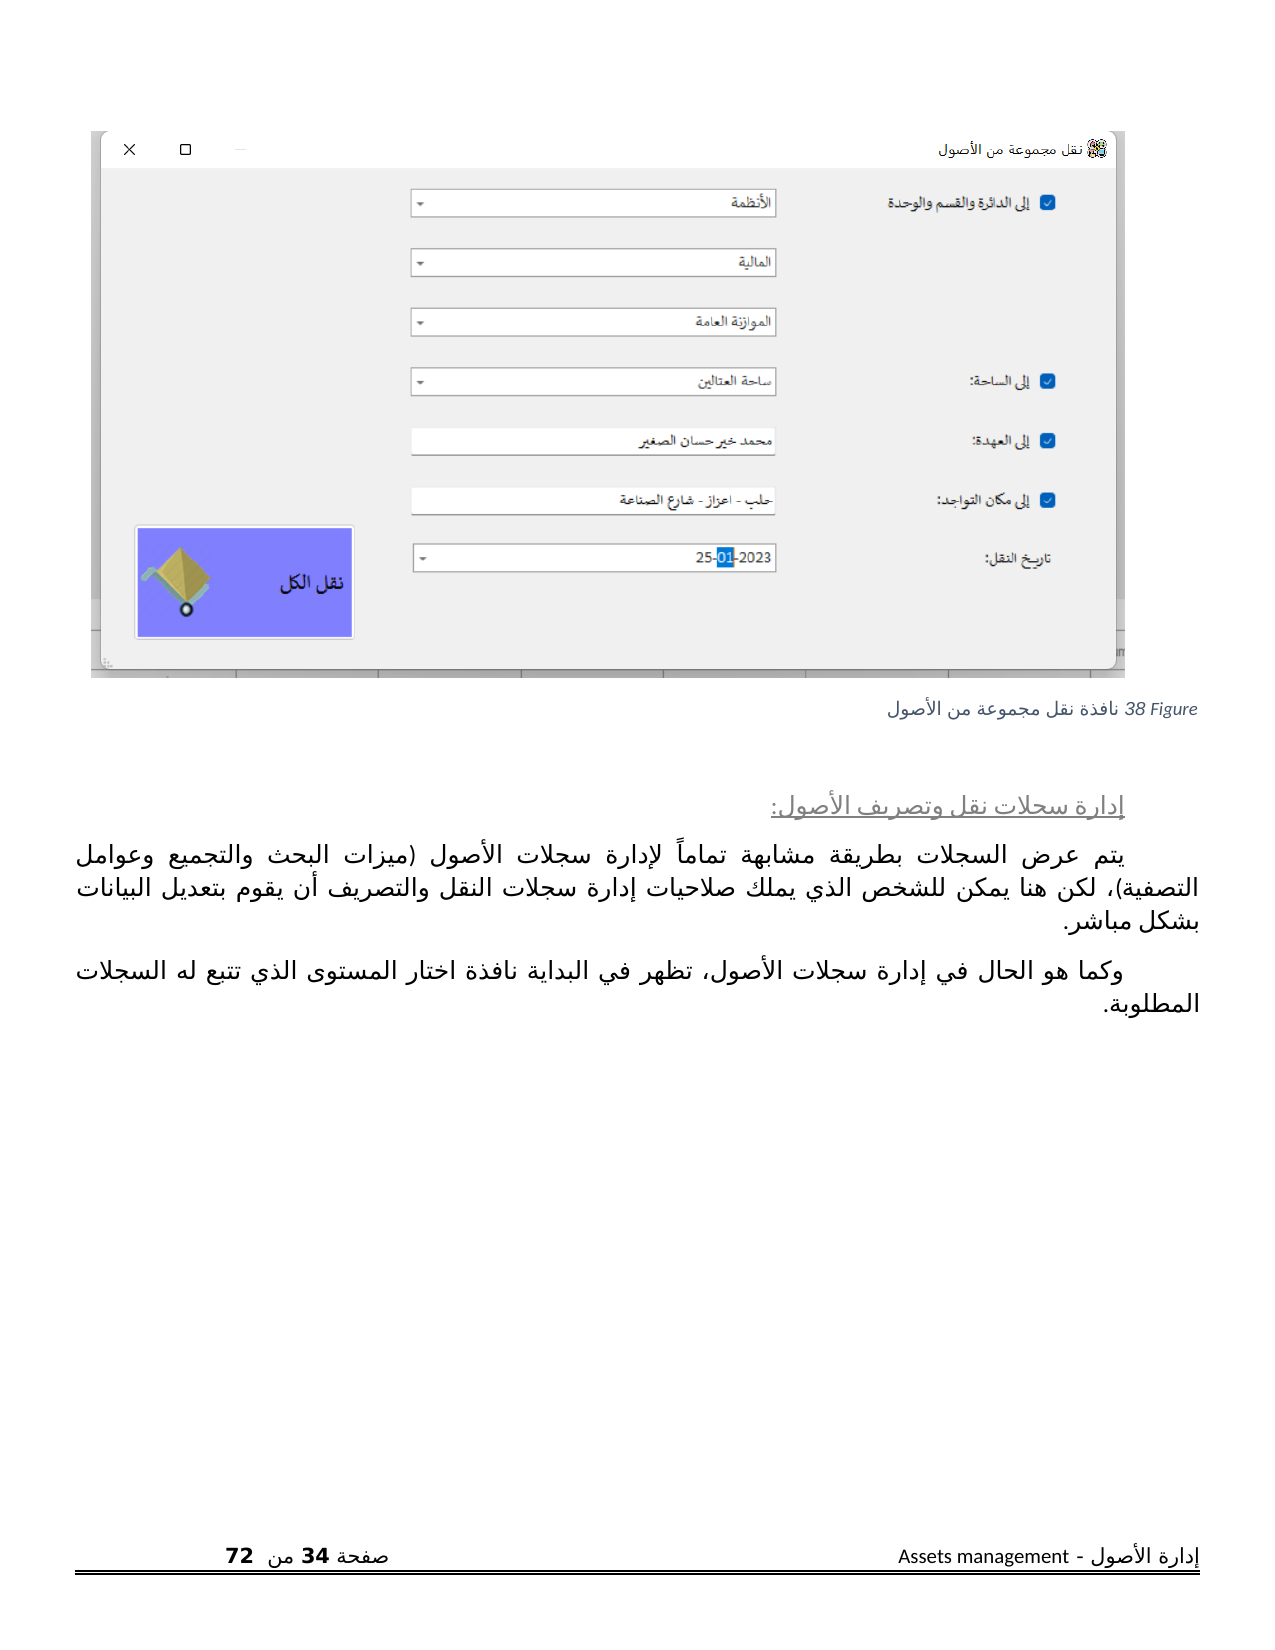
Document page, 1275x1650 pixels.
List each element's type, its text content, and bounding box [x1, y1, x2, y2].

text وكما هو الحال في إدارة سجلات الأصول، تظهر في البداية نافذة اختار المستوى الذي تتبع له السجلات المطلوبة. [75, 955, 1200, 1018]
text Figure 38 نافذة نقل مجموعة من الأصول [75, 697, 1200, 719]
subtitle إدارة سجلات نقل وتصريف الأصول: [75, 790, 1200, 821]
text يتم عرض السجلات بطريقة مشابهة تماماً لإدارة سجلات الأصول (ميزات البحث والتجميع وعوامل التصفية)، لكن هنا يمكن للشخص الذي يملك صلاحيات إدارة سجلات النقل والتصريف أن يقوم بتعديل البيانات بشكل مباشر. [75, 839, 1200, 936]
picture [91, 131, 1125, 678]
